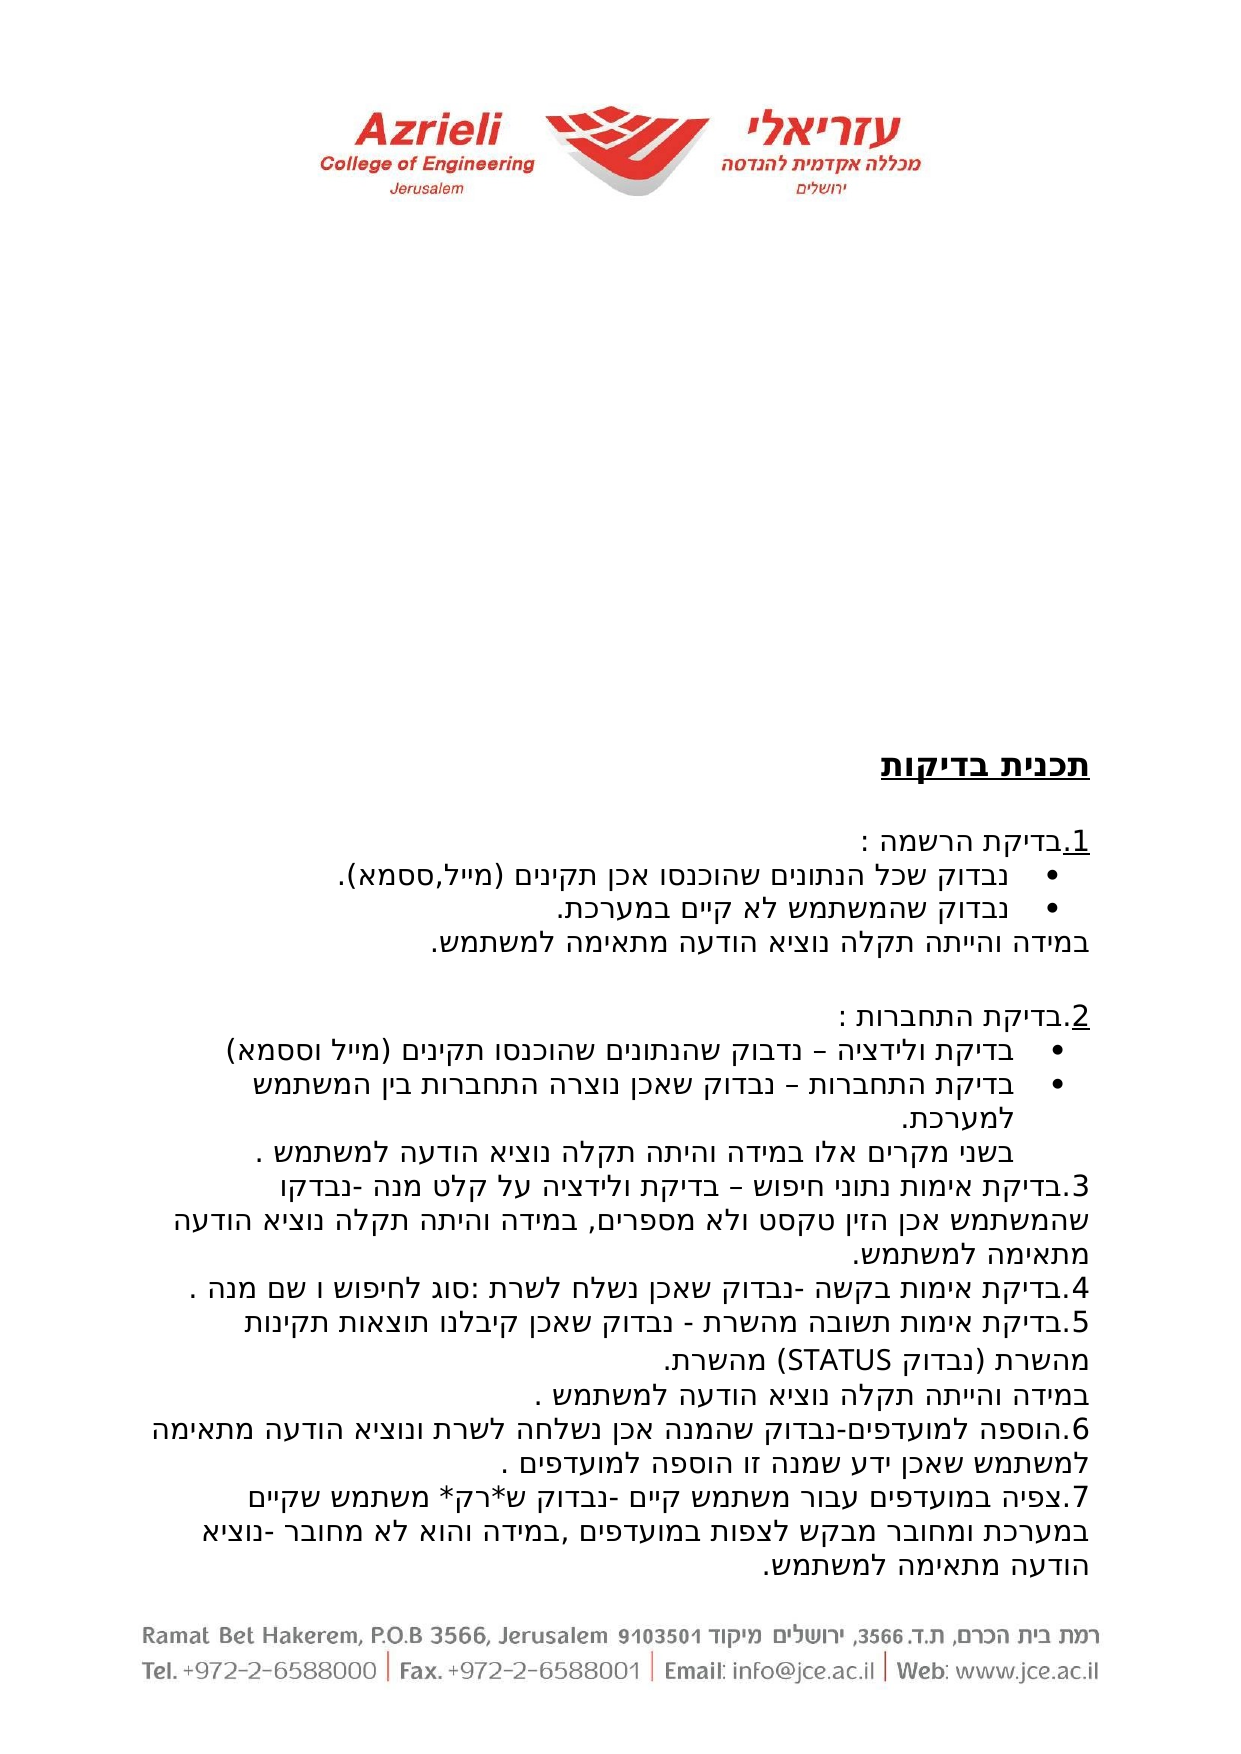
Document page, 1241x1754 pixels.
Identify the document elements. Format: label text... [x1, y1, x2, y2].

list בדיקת ולידציה – נדבוק שהנתונים שהוכנסו תקינים (מייל וססמא) [150, 1033, 1053, 1067]
text 1.בדיקת הרשמה : [150, 824, 1090, 858]
list נבדוק שהמשתמש לא קיים במערכת. [150, 892, 1047, 926]
text 7.צפיה במועדפים עבור משתמש קיים -נבדוק ש*רק* משתמש שקיים במערכת ומחובר מבקש לצפות במועדפים ,במידה והוא לא מחובר -נוציא הודעה מתאימה למשתמש. [150, 1481, 1090, 1582]
text 2.בדיקת התחברות : [150, 999, 1090, 1033]
text במידה והייתה תקלה נוציא הודעה למשתמש . [150, 1379, 1090, 1413]
list נבדוק שכל הנתונים שהוכנסו אכן תקינים (מייל,ססמא). [150, 858, 1047, 892]
text תכנית בדיקות [150, 745, 1090, 784]
list בשני מקרים אלו במידה והיתה תקלה נוציא הודעה למשתמש . [150, 1135, 1015, 1169]
text 3.בדיקת אימות נתוני חיפוש – בדיקת ולידציה על קלט מנה -נבדקו שהמשתמש אכן הזין טקסט ולא מספרים, במידה והיתה תקלה נוציא הודעה מתאימה למשתמש. [150, 1169, 1090, 1271]
text 6.הוספה למועדפים-נבדוק שהמנה אכן נשלחה לשרת ונוציא הודעה מתאימה למשתמש שאכן ידע שמנה זו הוספה למועדפים . [150, 1413, 1090, 1481]
text 5.בדיקת אימות תשובה מהשרת - נבדוק שאכן קיבלנו תוצאות תקינות מהשרת (נבדוק STATUS) מהשרת. [150, 1305, 1090, 1379]
picture [317, 103, 931, 202]
picture [137, 1617, 1104, 1690]
text במידה והייתה תקלה נוציא הודעה מתאימה למשתמש. [150, 926, 1090, 960]
list בדיקת התחברות – נבדוק שאכן נוצרה התחברות בין המשתמש למערכת. [150, 1067, 1053, 1135]
text 4.בדיקת אימות בקשה -נבדוק שאכן נשלח לשרת :סוג לחיפוש ו שם מנה . [150, 1271, 1090, 1305]
